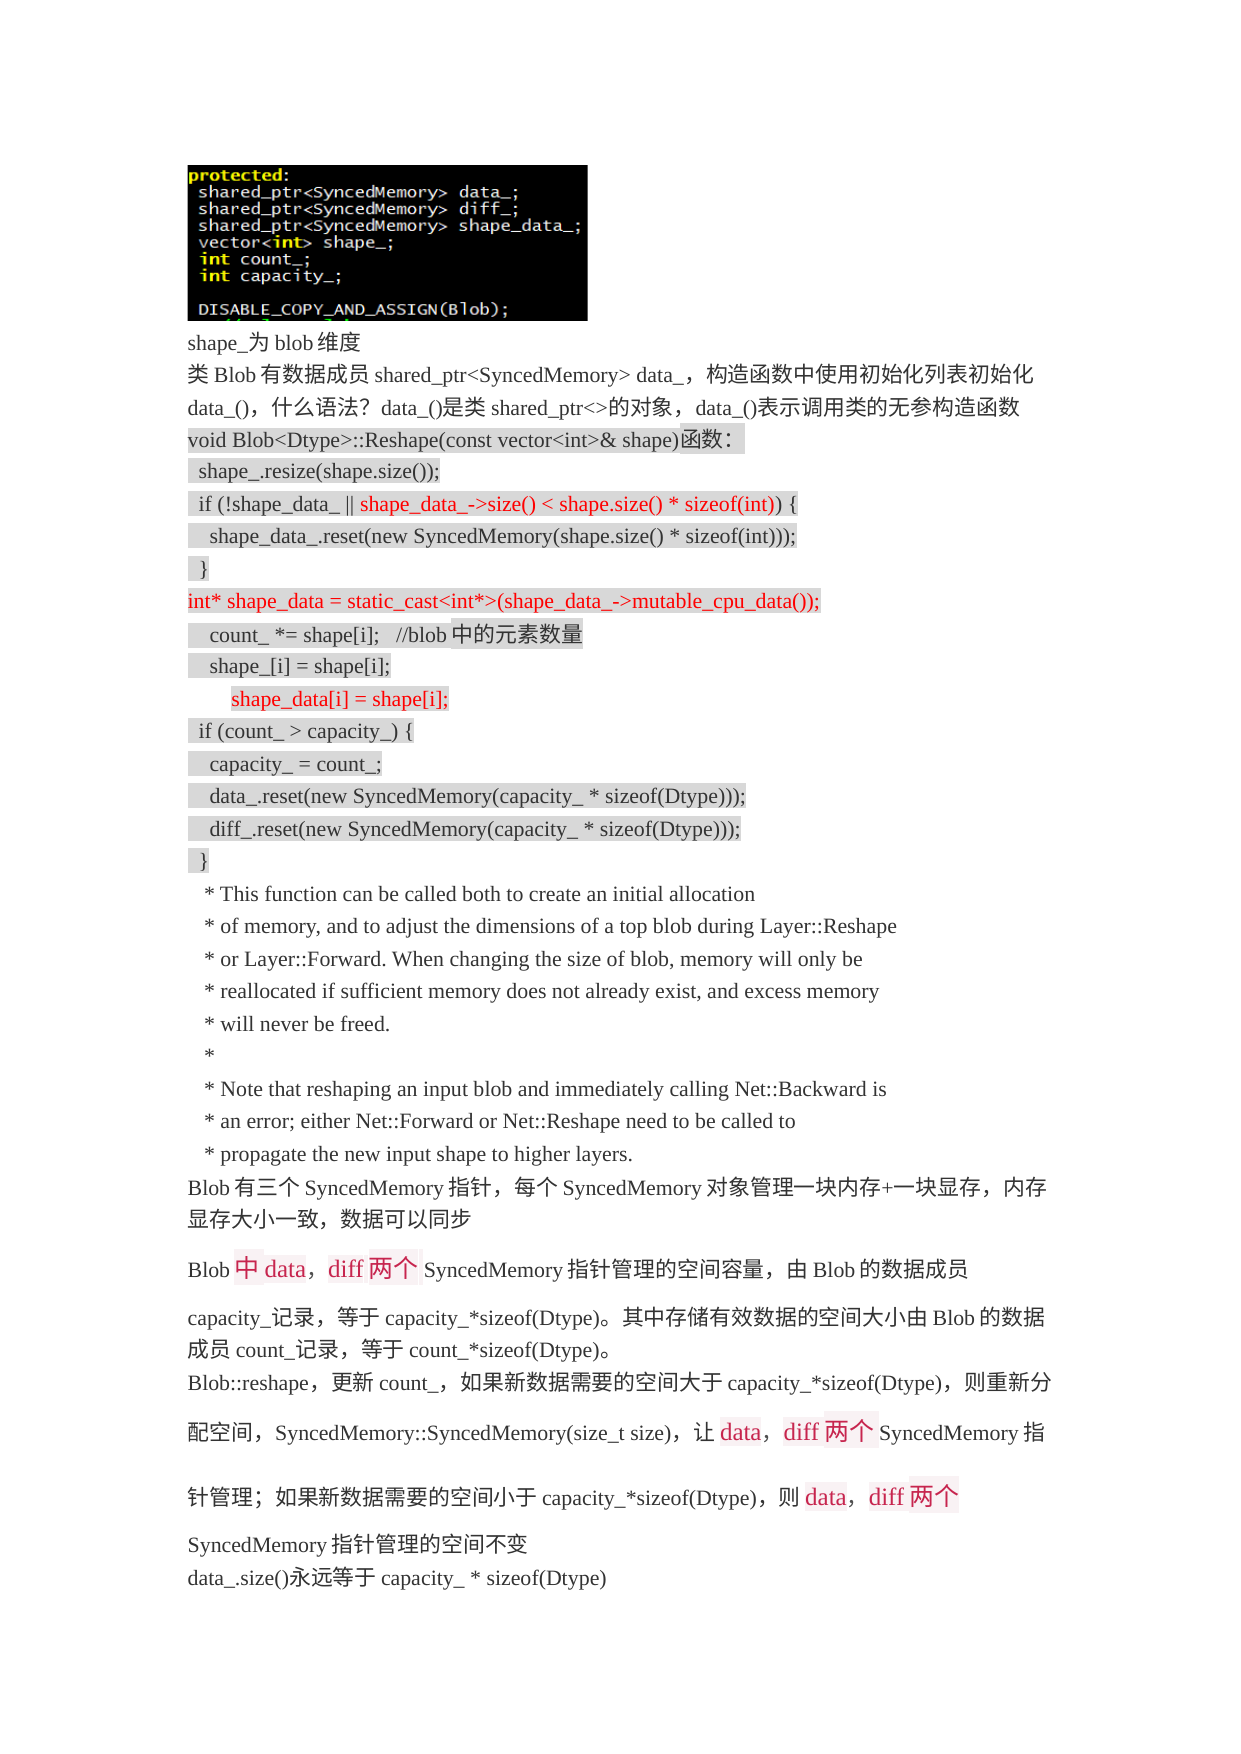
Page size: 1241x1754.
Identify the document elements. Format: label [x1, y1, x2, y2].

picture [187, 165, 588, 321]
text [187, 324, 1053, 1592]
